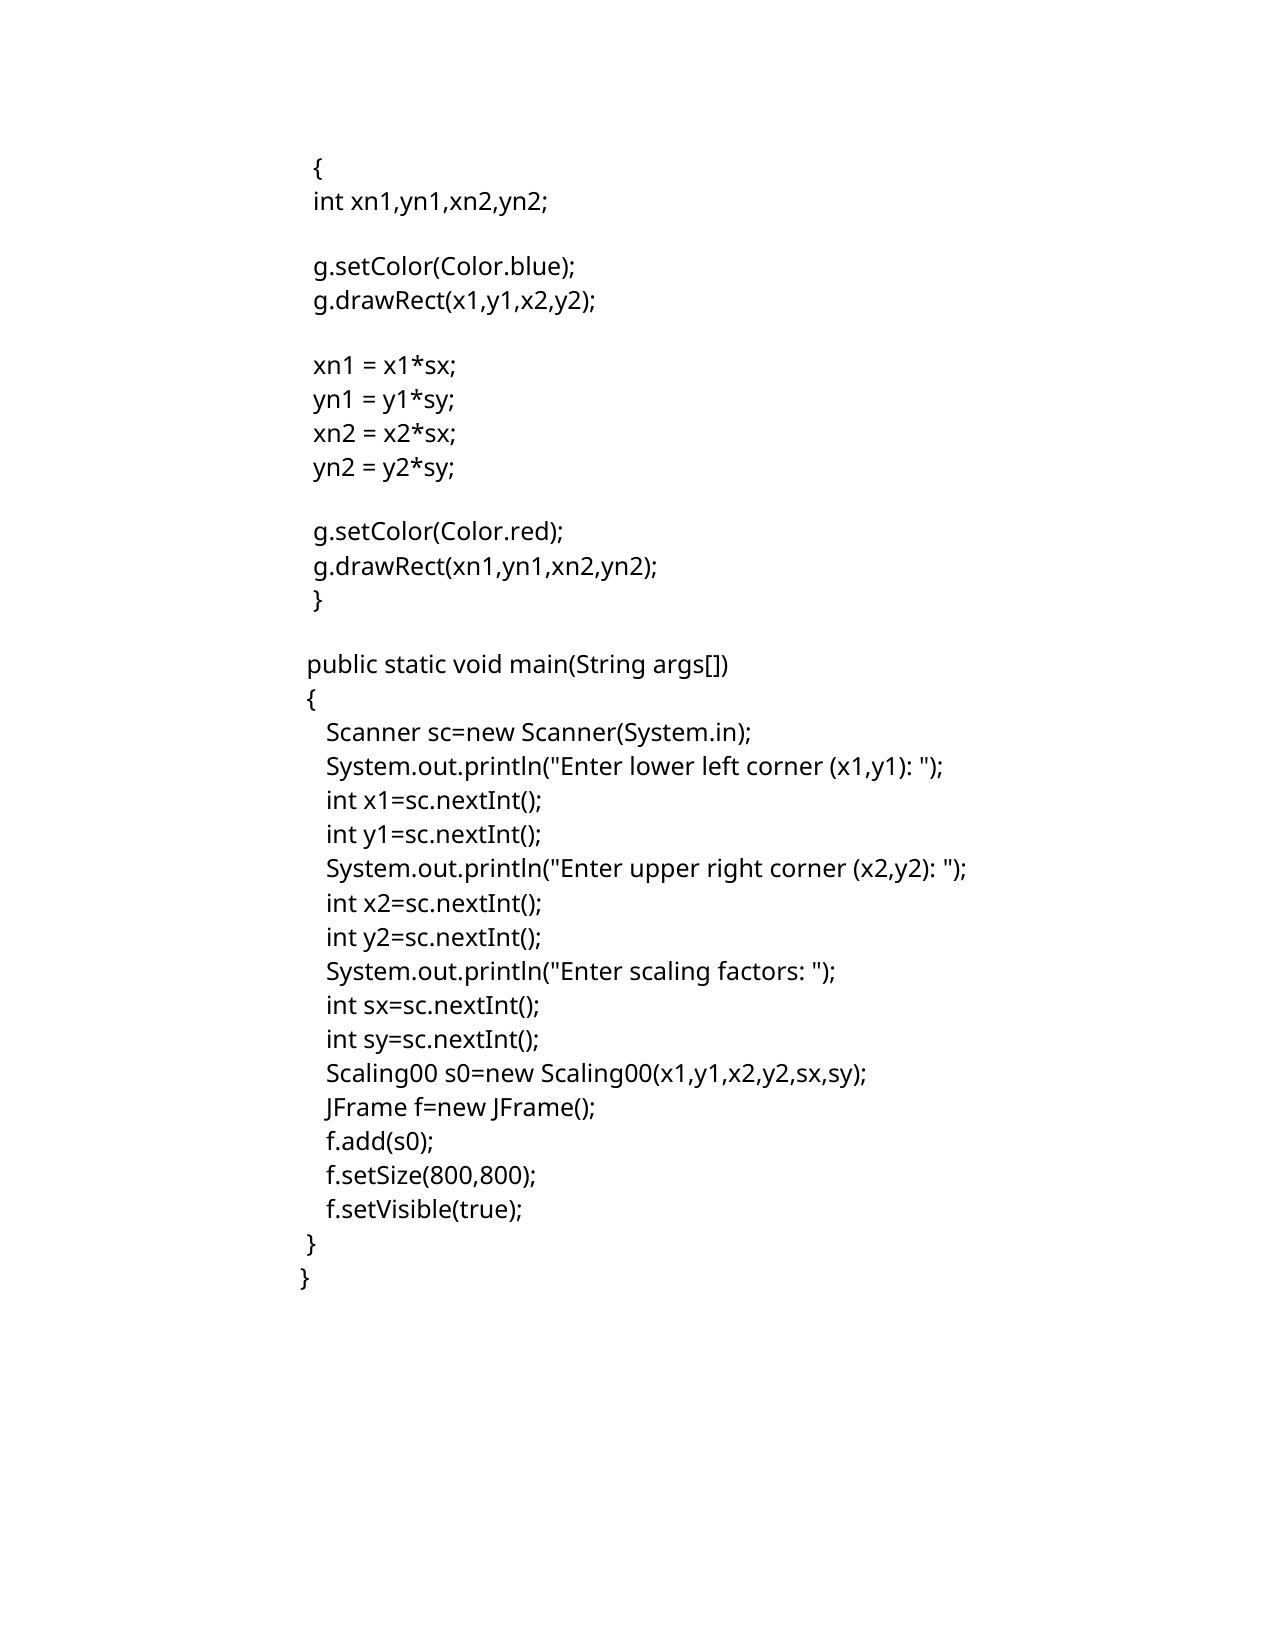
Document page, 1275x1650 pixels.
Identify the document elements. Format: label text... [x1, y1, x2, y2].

text } [300, 582, 1125, 616]
text g.drawRect(x1,y1,x2,y2); [300, 283, 1125, 317]
text yn1 = y1*sy; [300, 381, 1125, 415]
text System.out.println("Enter lower left corner (x1,y1): "); [300, 749, 1125, 783]
text f.setVisible(true); [300, 1192, 1125, 1226]
text } [300, 1260, 1125, 1294]
text public static void main(String args[]) [300, 647, 1125, 681]
text f.add(s0); [300, 1124, 1125, 1158]
text int x1=sc.nextInt(); [300, 783, 1125, 817]
text { [300, 681, 1125, 715]
text yn2 = y2*sy; [300, 449, 1125, 483]
text xn1 = x1*sx; [300, 347, 1125, 381]
text f.setSize(800,800); [300, 1158, 1125, 1192]
text g.drawRect(xn1,yn1,xn2,yn2); [300, 548, 1125, 582]
text xn2 = x2*sx; [300, 415, 1125, 449]
text int y1=sc.nextInt(); [300, 817, 1125, 851]
text System.out.println("Enter upper right corner (x2,y2): "); [300, 851, 1125, 885]
text Scanner sc=new Scanner(System.in); [300, 715, 1125, 749]
text } [300, 1226, 1125, 1260]
text Scaling00 s0=new Scaling00(x1,y1,x2,y2,sx,sy); [300, 1056, 1125, 1089]
text int x2=sc.nextInt(); [300, 885, 1125, 919]
text int y2=sc.nextInt(); [300, 919, 1125, 953]
text { [300, 150, 1125, 184]
text g.setColor(Color.red); [300, 514, 1125, 548]
text g.setColor(Color.blue); [300, 249, 1125, 283]
text JFrame f=new JFrame(); [300, 1089, 1125, 1124]
text int sy=sc.nextInt(); [300, 1021, 1125, 1056]
text System.out.println("Enter scaling factors: "); [300, 953, 1125, 987]
text int xn1,yn1,xn2,yn2; [300, 184, 1125, 218]
text int sx=sc.nextInt(); [300, 987, 1125, 1021]
